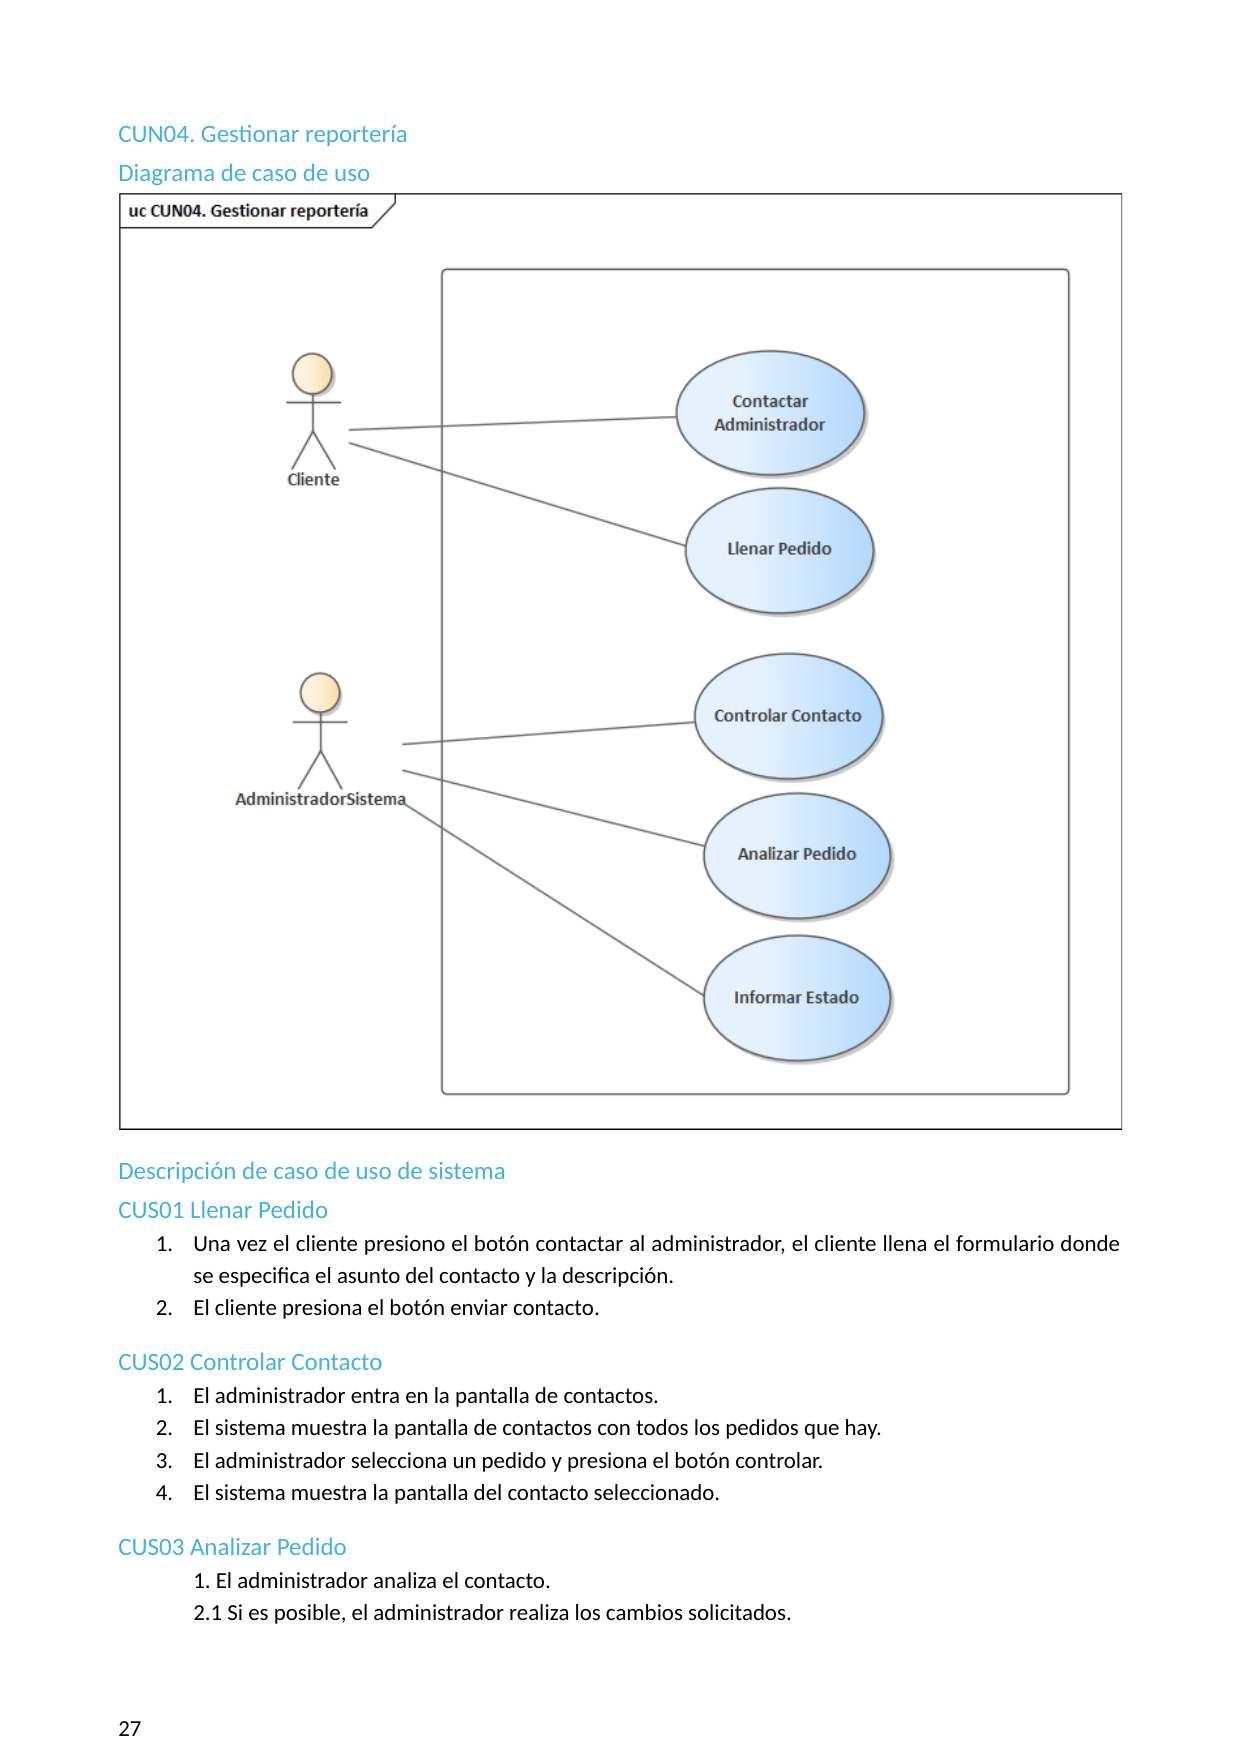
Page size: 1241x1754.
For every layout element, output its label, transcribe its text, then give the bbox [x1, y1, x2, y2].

subtitle CUS03 Analizar Pedido [118, 1531, 1122, 1561]
list El cliente presiona el botón enviar contacto. [156, 1293, 1122, 1321]
list El administrador entra en la pantalla de contactos. [156, 1381, 1122, 1409]
list El administrador selecciona un pedido y presiona el botón controlar. [156, 1446, 1122, 1474]
subtitle CUS02 Controlar Contacto [118, 1346, 1122, 1377]
list El sistema muestra la pantalla de contactos con todos los pedidos que hay. [156, 1413, 1122, 1442]
subtitle CUS01 Llenar Pedido [118, 1194, 1122, 1224]
subtitle CUN04. Gestionar reportería [118, 118, 1122, 149]
subtitle Diagrama de caso de uso [118, 157, 1122, 188]
subtitle Descripción de caso de uso de sistema [118, 1155, 1122, 1185]
picture [118, 192, 1123, 1130]
list El sistema muestra la pantalla del contacto seleccionado. [156, 1478, 1122, 1506]
list Una vez el cliente presiono el botón contactar al administrador, el cliente llena el formulario donde se especifica el asunto del contacto y la descripción. [156, 1229, 1122, 1289]
list 2.1 Si es posible, el administrador realiza los cambios solicitados. [193, 1598, 1122, 1626]
list 1. El administrador analiza el contacto. [193, 1566, 1122, 1594]
